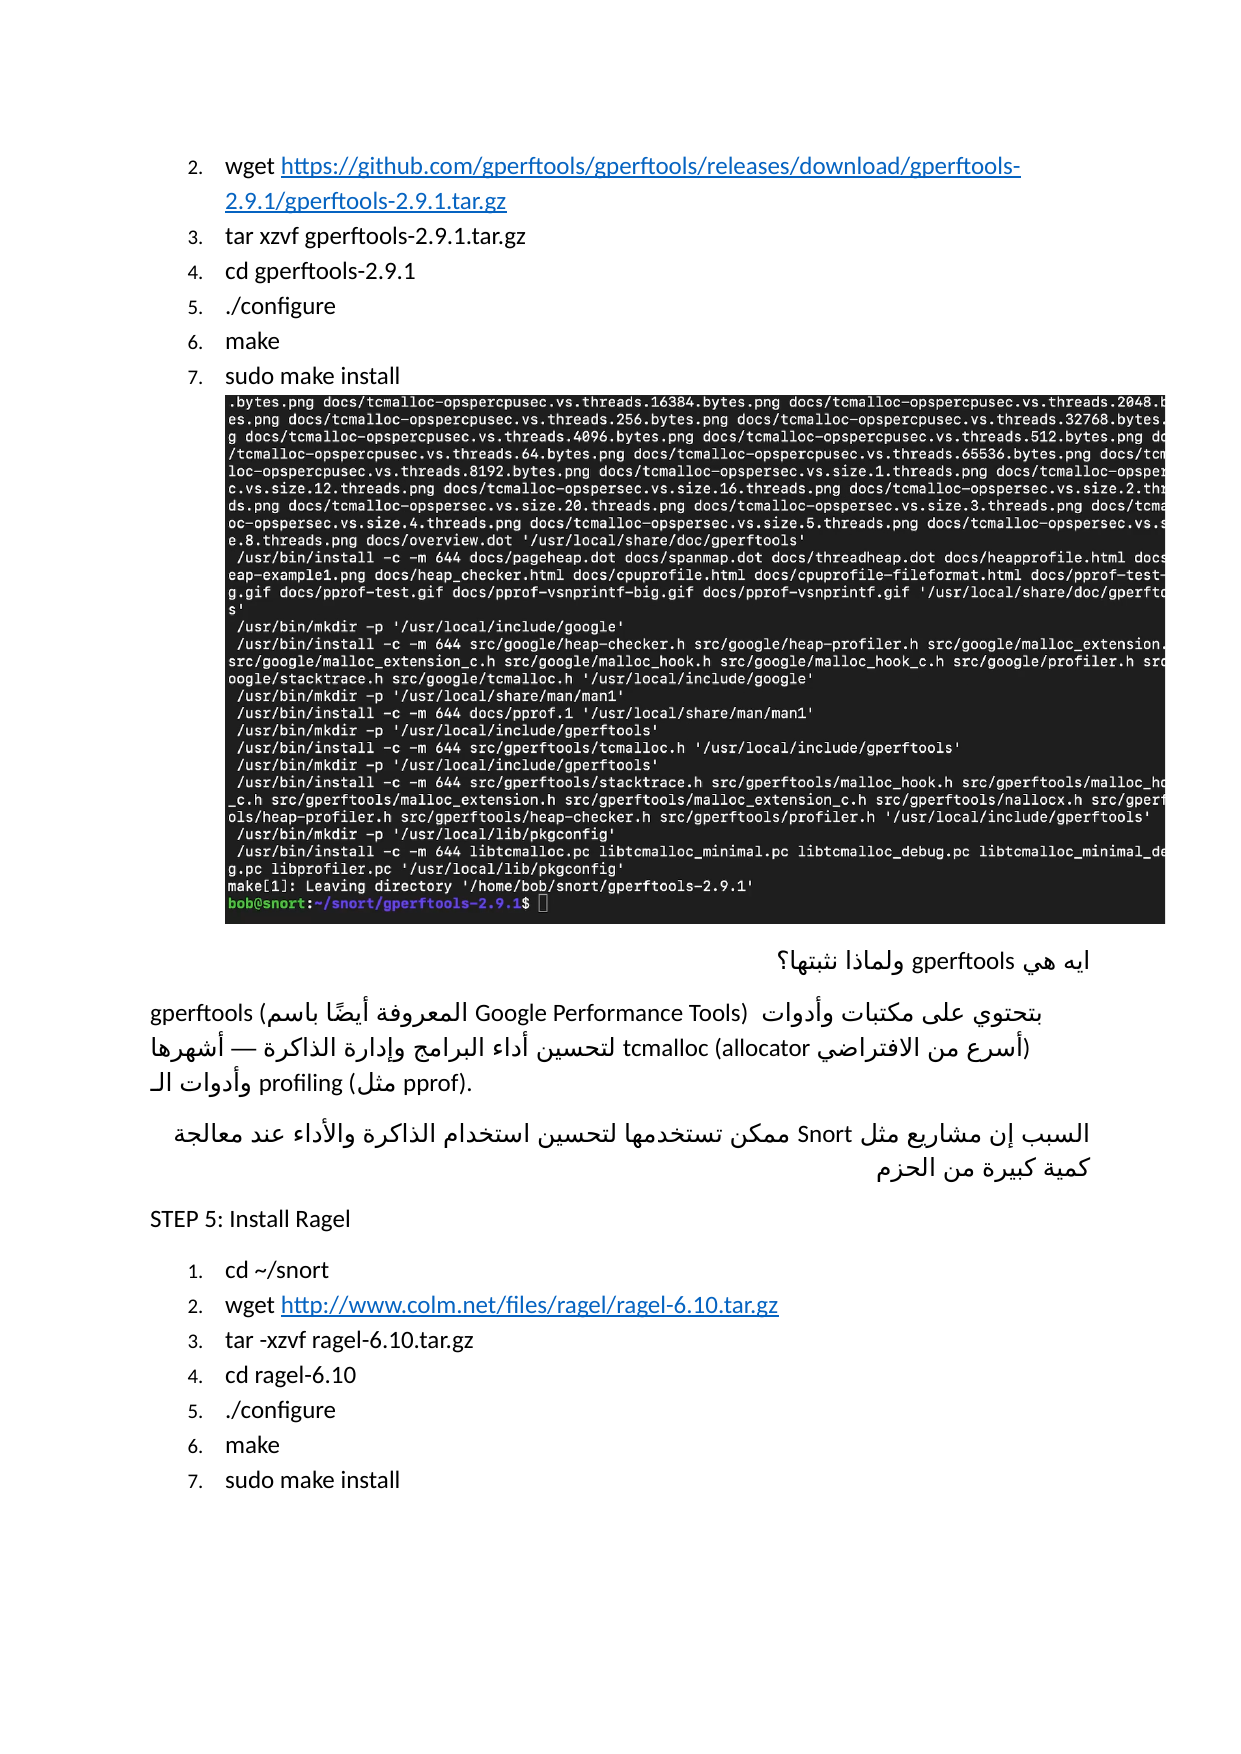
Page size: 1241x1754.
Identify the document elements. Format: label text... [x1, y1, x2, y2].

list cd gperftools-2.9.1 [187, 255, 1090, 286]
list tar xzvf gperftools-2.9.1.tar.gz [187, 220, 1090, 251]
text STEP 5: Install Ragel [150, 1203, 1090, 1233]
list wget https://github.com/gperftools/gperftools/releases/download/gperftools-2.9.1/gperftools-2.9.1.tar.gz [187, 150, 1090, 216]
list sudo make install [187, 1464, 1090, 1495]
list cd ~/snort [187, 1254, 1090, 1285]
list make [187, 1429, 1090, 1460]
list ./configure [187, 1394, 1090, 1425]
text السبب إن مشاريع مثل Snort ممكن تستخدمها لتحسين استخدام الذاكرة والأداء عند معالجة كمية كبيرة من الحزم [150, 1118, 1090, 1182]
text ايه هي gperftools ولماذا نثبتها؟ [150, 945, 1090, 976]
picture [225, 395, 1166, 924]
list tar -xzvf ragel-6.10.tar.gz [187, 1324, 1090, 1355]
list wget http://www.colm.net/files/ragel/ragel-6.10.tar.gz [187, 1289, 1090, 1320]
list ./configure [187, 290, 1090, 321]
list cd ragel-6.10 [187, 1359, 1090, 1390]
text gperftools (المعروفة أيضًا باسم Google Performance Tools) بتحتوي على مكتبات وأدوات لتحسين أداء البرامج وإدارة الذاكرة — أشهرها tcmalloc (allocator أسرع من الافتراضي) وأدوات الـ profiling (مثل pprof). [150, 997, 1090, 1097]
list sudo make install [187, 360, 1090, 391]
list make [187, 325, 1090, 356]
